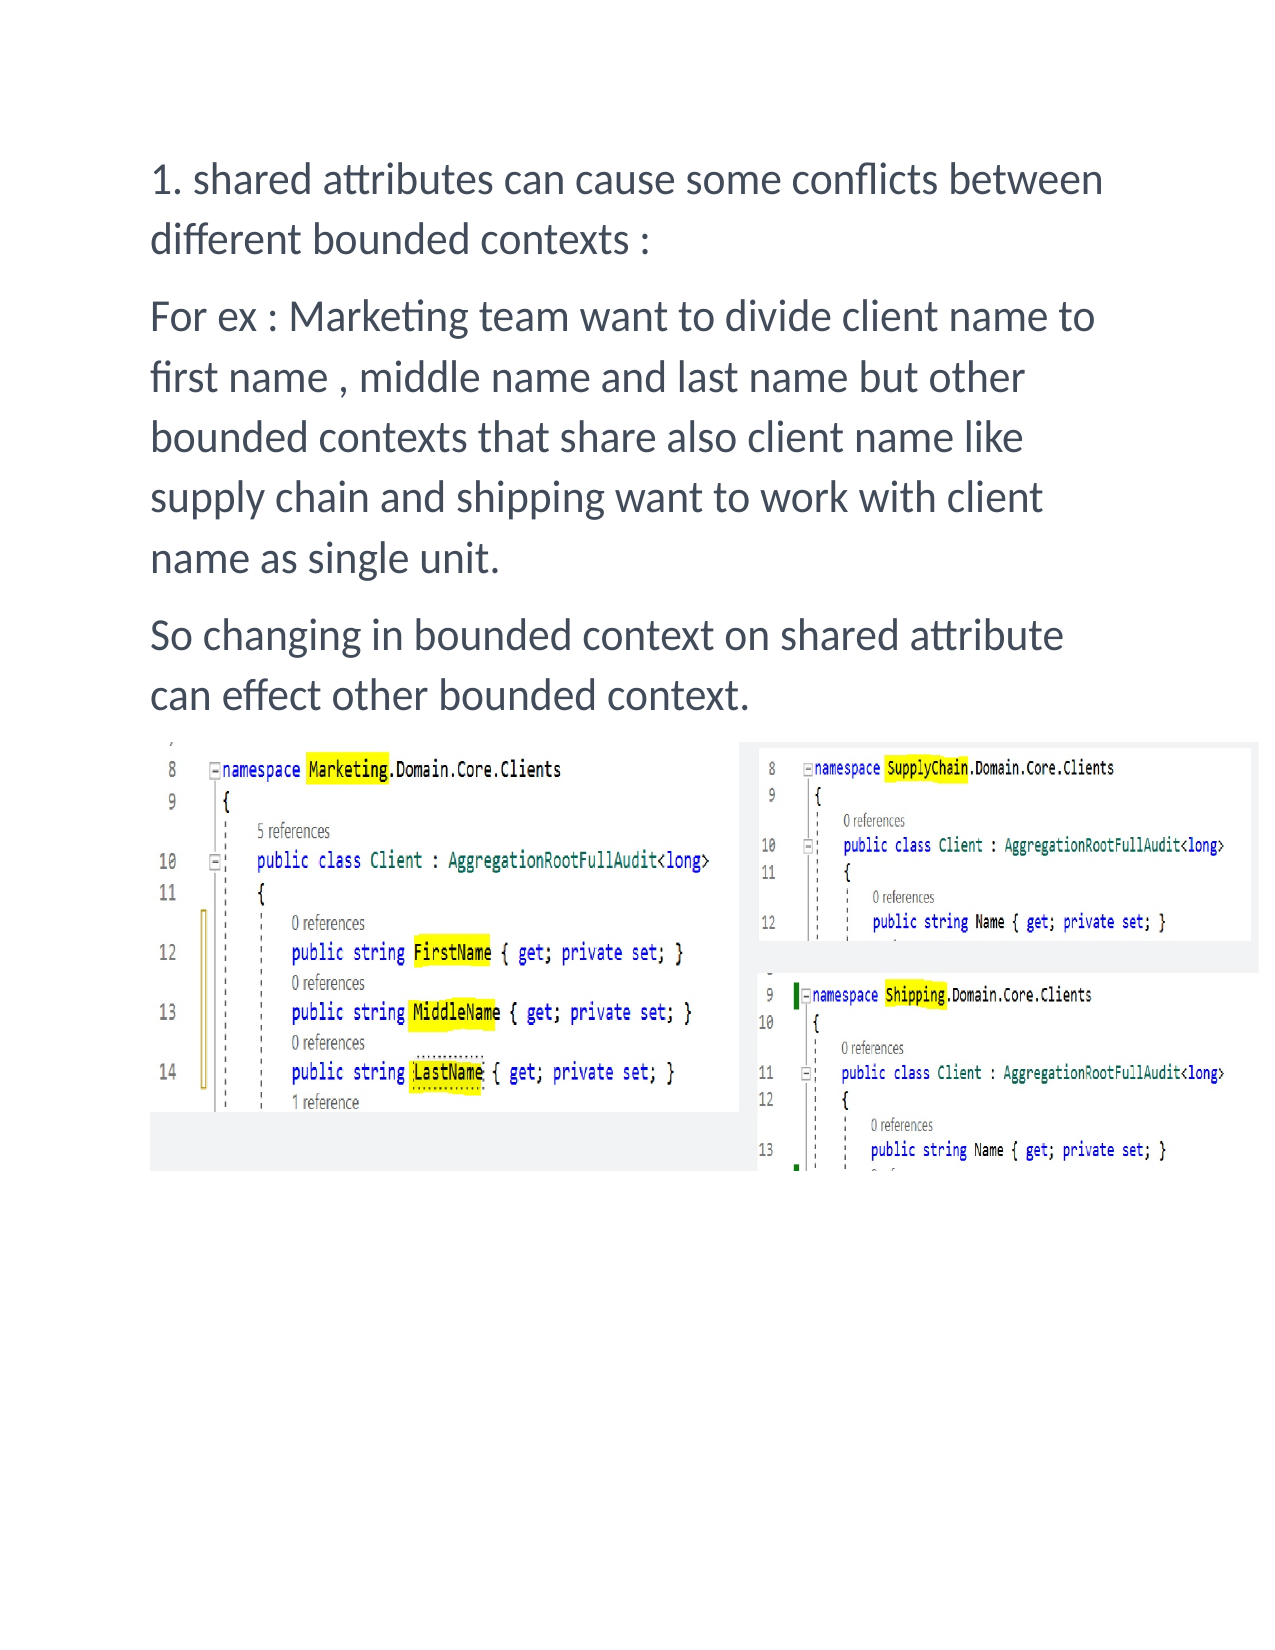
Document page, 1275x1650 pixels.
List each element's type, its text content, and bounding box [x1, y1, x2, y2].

text So changing in bounded context on shared attribute can effect other bounded context. [150, 606, 1125, 722]
text For ex : Marketing team want to divide client name to first name , middle name and last name but other bounded contexts that share also client name like supply chain and shipping want to work with client name as single unit. [150, 287, 1125, 584]
picture [150, 742, 1259, 1171]
text 1. shared attributes can cause some conflicts between different bounded contexts : [150, 150, 1125, 266]
